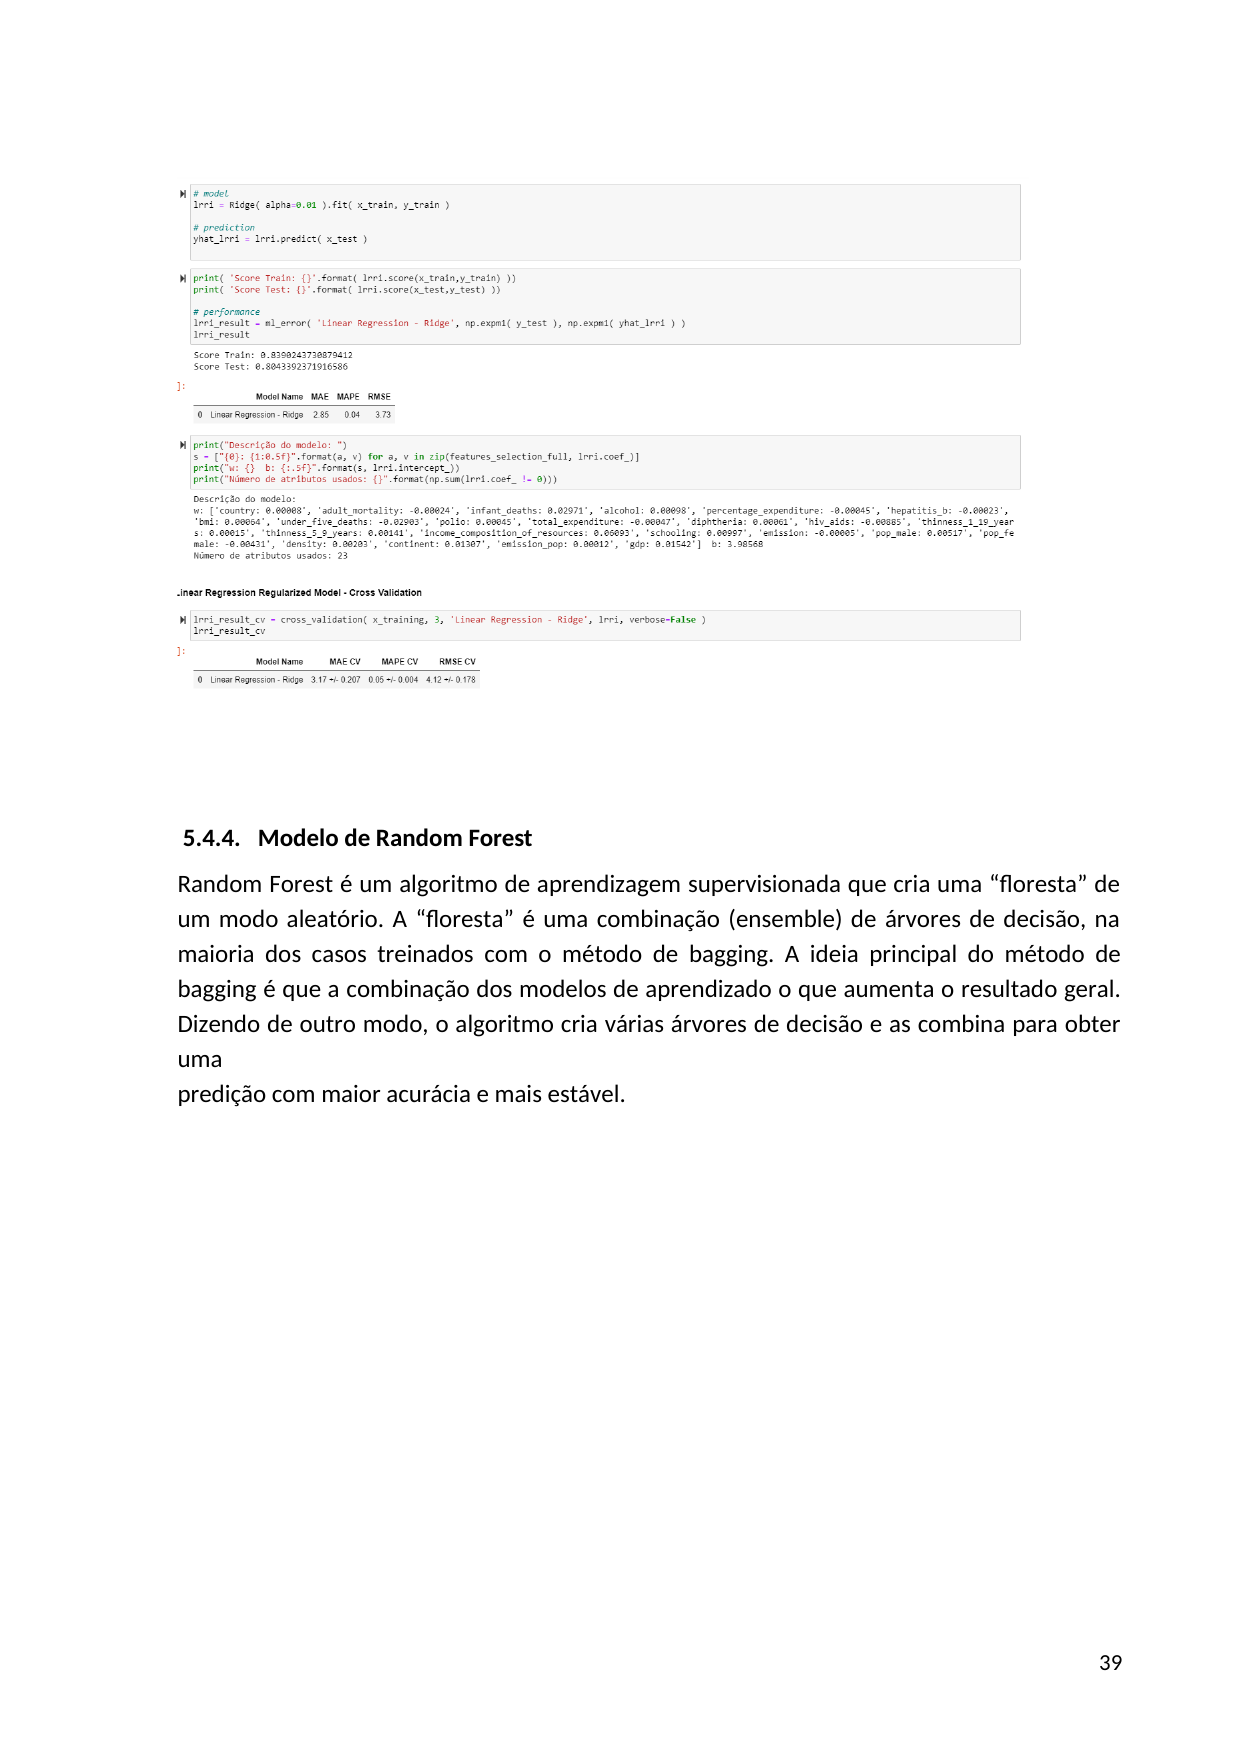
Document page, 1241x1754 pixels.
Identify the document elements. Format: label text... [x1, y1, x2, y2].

text predição com maior acurácia e mais estável. [177, 1078, 1122, 1108]
picture [177, 177, 1029, 706]
text Random Forest é um algoritmo de aprendizagem supervisionada que cria uma “floresta” de um modo aleatório. A “floresta” é uma combinação (ensemble) de árvores de decisão, na maioria dos casos treinados com o método de bagging. A ideia principal do método de bagging é que a combinação dos modelos de aprendizado o que aumenta o resultado geral. Dizendo de outro modo, o algoritmo cria várias árvores de decisão e as combina para obter uma [177, 868, 1122, 1073]
subtitle Modelo de Random Forest [183, 822, 1122, 853]
